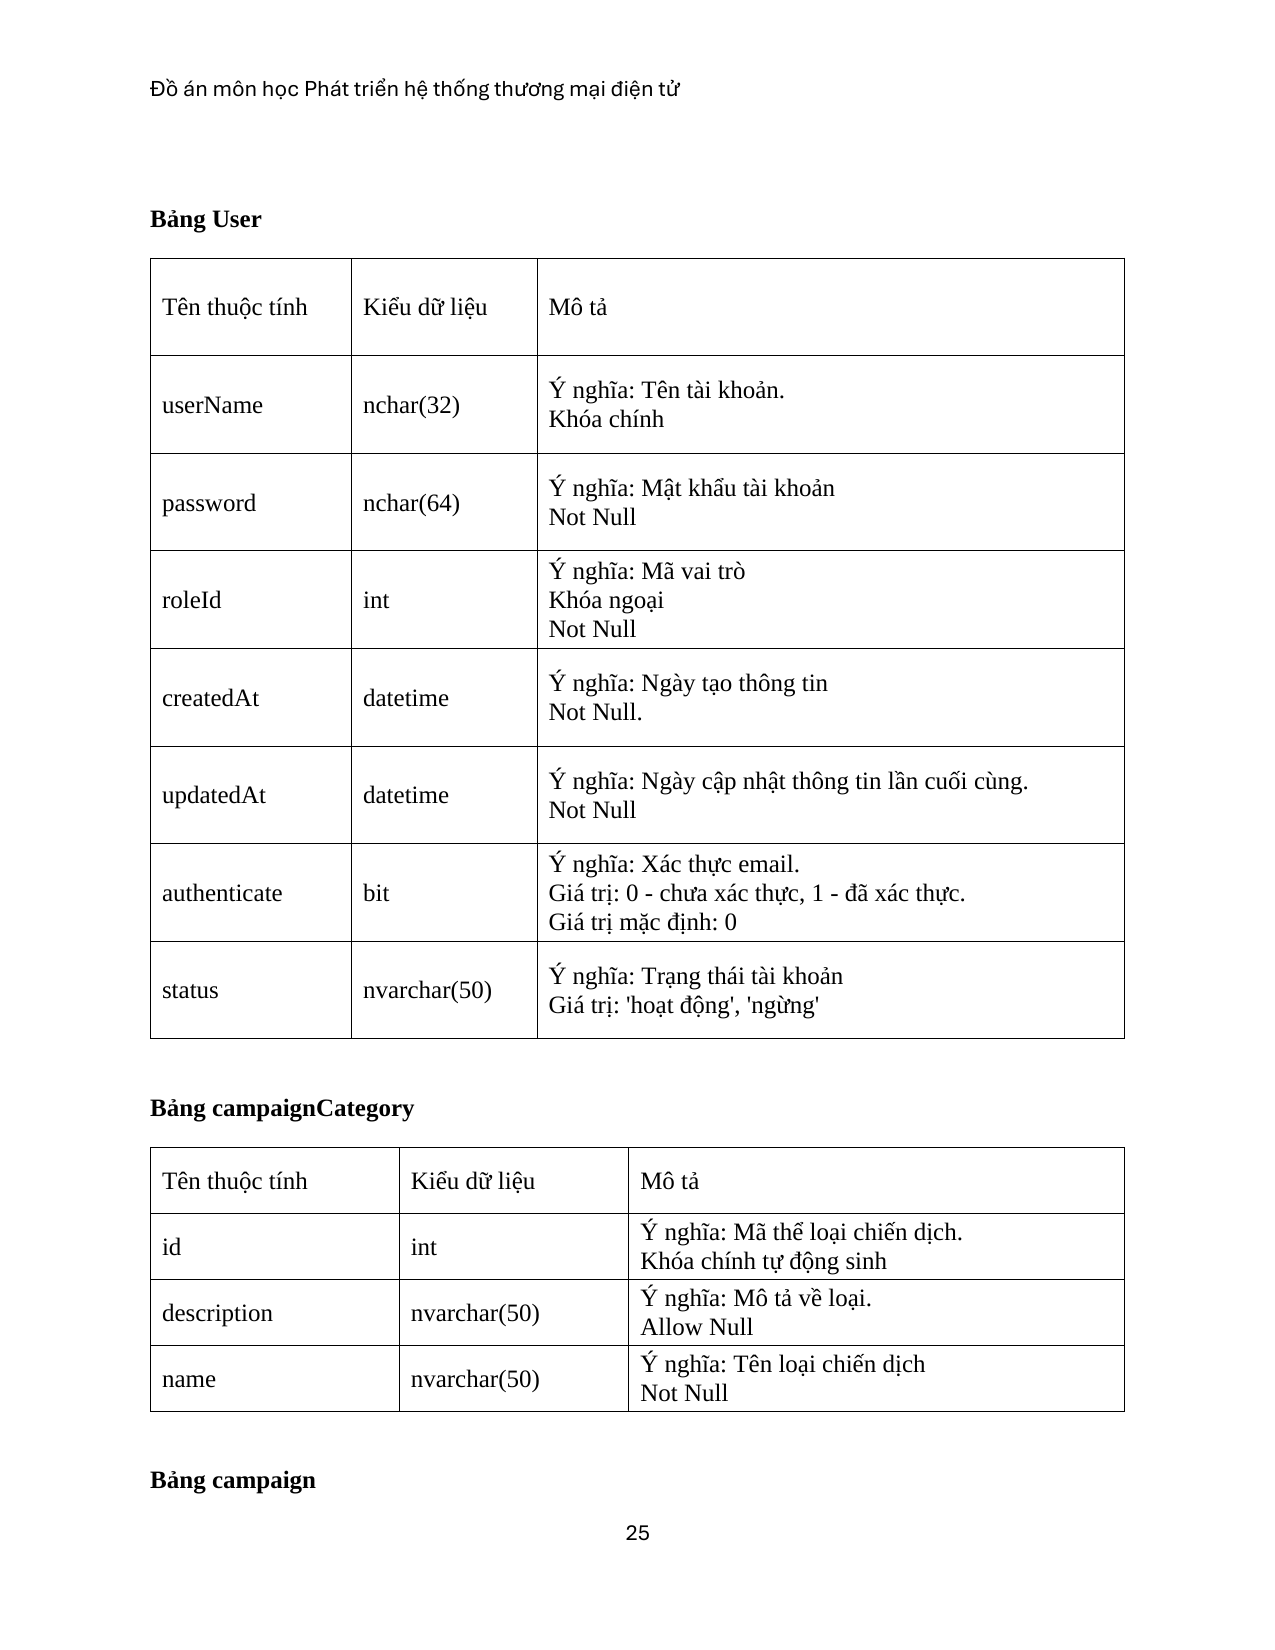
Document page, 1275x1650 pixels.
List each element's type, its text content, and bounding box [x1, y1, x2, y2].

table_cell name [151, 1346, 399, 1411]
table_header Tên thuộc tính [151, 259, 351, 355]
table_cell id [151, 1214, 399, 1279]
text Bảng campaignCategory [150, 1093, 1125, 1122]
table_cell Ý nghĩa: Mã thể loại chiến dịch. Khóa chính tự động sinh [629, 1214, 1124, 1279]
table_header Mô tả [538, 259, 1124, 355]
table_cell userName [151, 356, 351, 453]
table_cell nchar(64) [352, 454, 537, 550]
table_cell datetime [352, 747, 537, 843]
table_cell nvarchar(50) [400, 1280, 628, 1345]
table_cell updatedAt [151, 747, 351, 843]
table_header Kiểu dữ liệu [352, 259, 537, 355]
table_cell password [151, 454, 351, 550]
table_cell Ý nghĩa: Ngày tạo thông tin Not Null. [538, 649, 1124, 746]
table_cell nvarchar(50) [400, 1346, 628, 1411]
table_cell status [151, 942, 351, 1038]
table_header Kiểu dữ liệu [400, 1148, 628, 1213]
table_cell description [151, 1280, 399, 1345]
table_cell roleId [151, 551, 351, 648]
table_cell int [400, 1214, 628, 1279]
table_cell Ý nghĩa: Tên loại chiến dịch Not Null [629, 1346, 1124, 1411]
table_header Mô tả [629, 1148, 1124, 1213]
table_cell Ý nghĩa: Ngày cập nhật thông tin lần cuối cùng. Not Null [538, 747, 1124, 843]
table_cell Ý nghĩa: Trạng thái tài khoản Giá trị: 'hoạt động', 'ngừng' [538, 942, 1124, 1038]
table_cell Ý nghĩa: Mã vai trò Khóa ngoại Not Null [538, 551, 1124, 648]
table_cell bit [352, 844, 537, 941]
table_cell datetime [352, 649, 537, 746]
table_cell int [352, 551, 537, 648]
table_cell Ý nghĩa: Tên tài khoản. Khóa chính [538, 356, 1124, 453]
table_cell createdAt [151, 649, 351, 746]
text Bảng campaign [150, 1465, 1125, 1494]
table_cell Ý nghĩa: Xác thực email. Giá trị: 0 - chưa xác thực, 1 - đã xác thực. Giá trị mặc định: 0 [538, 844, 1124, 941]
table_cell nvarchar(50) [352, 942, 537, 1038]
table_cell Ý nghĩa: Mô tả về loại. Allow Null [629, 1280, 1124, 1345]
table_cell nchar(32) [352, 356, 537, 453]
table_cell Ý nghĩa: Mật khẩu tài khoản Not Null [538, 454, 1124, 550]
table_cell authenticate [151, 844, 351, 941]
table_header Tên thuộc tính [151, 1148, 399, 1213]
text Bảng User [150, 204, 1125, 232]
